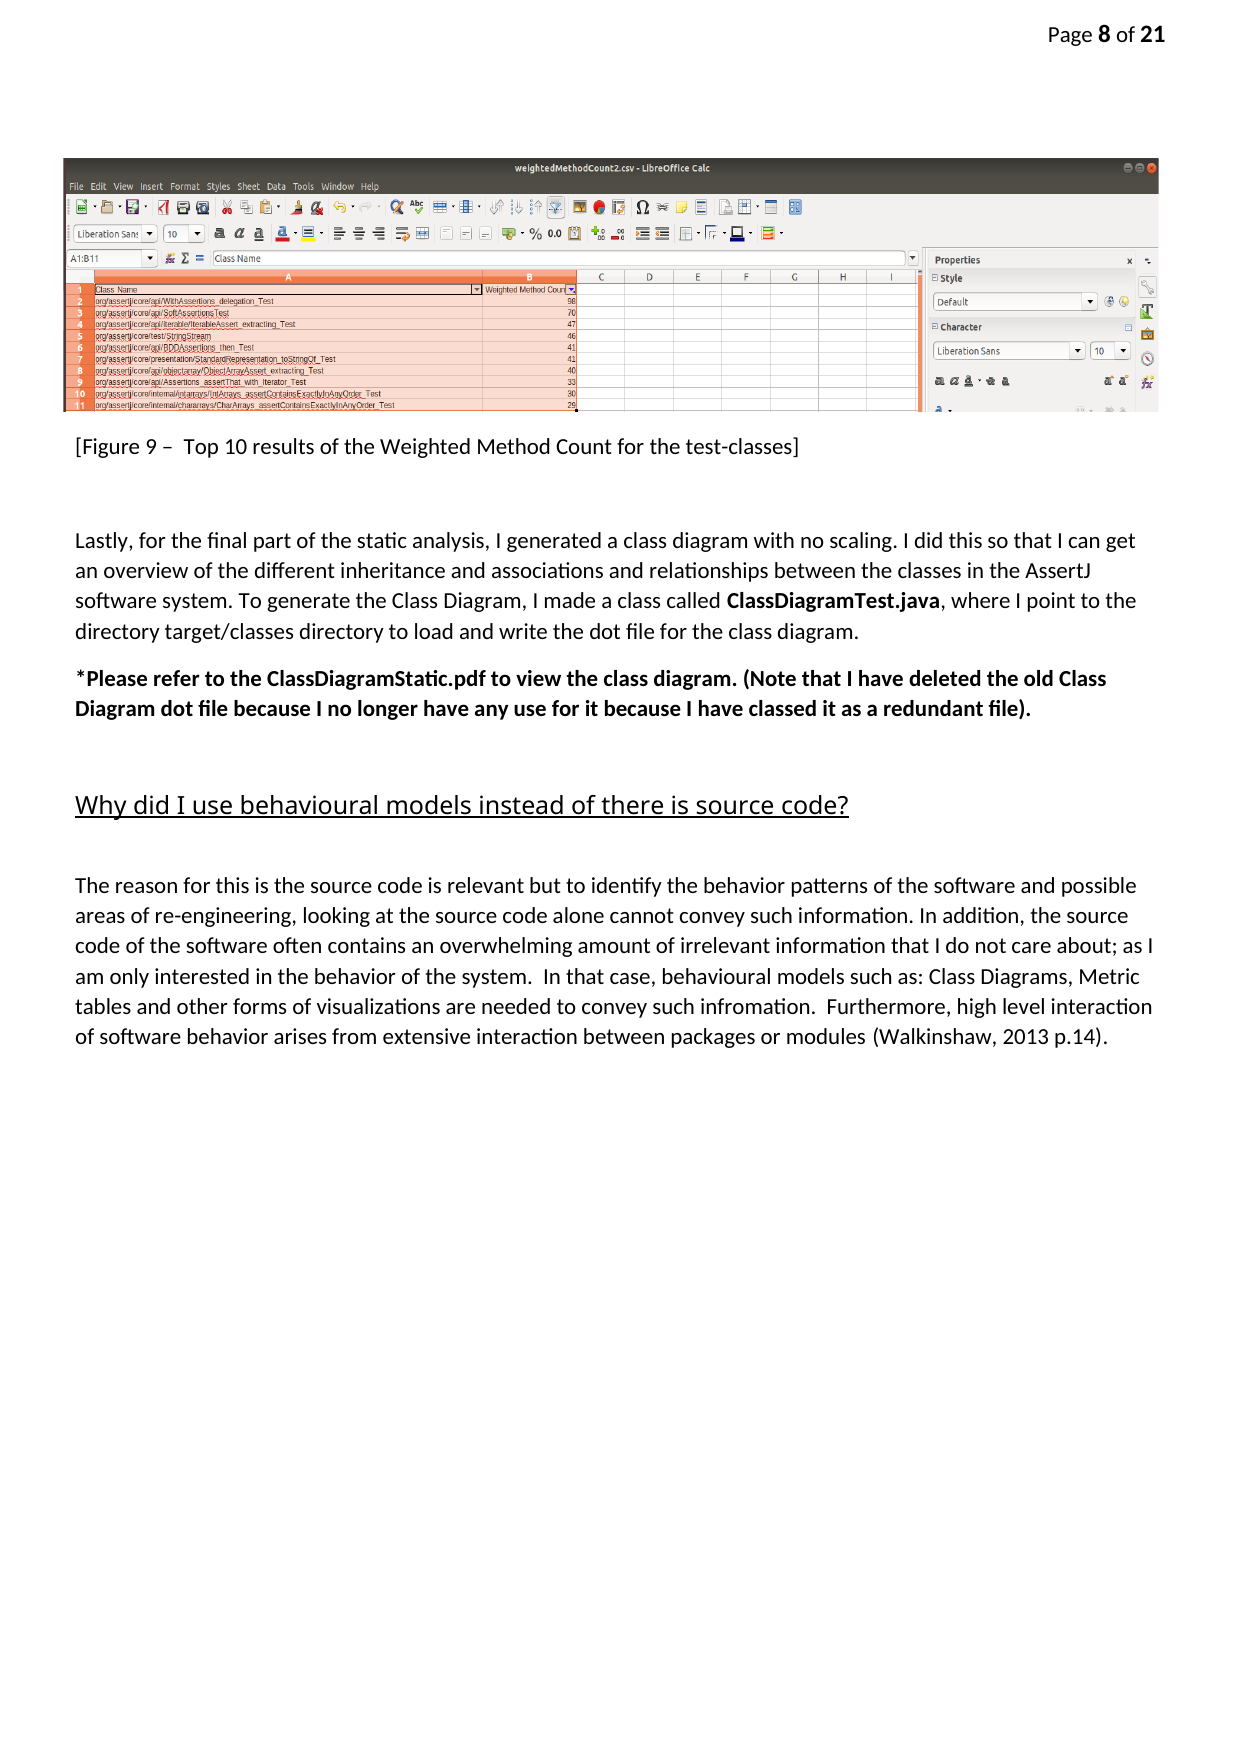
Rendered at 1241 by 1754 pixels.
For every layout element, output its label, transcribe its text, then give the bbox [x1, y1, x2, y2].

text The reason for this is the source code is relevant but to identify the behavior patterns of the software and possible areas of re-engineering, looking at the source code alone cannot convey such information. In addition, the source code of the software often contains an overwhelming amount of irrelevant information that I do not care about; as I am only interested in the behavior of the system. In that case, behavioural models such as: Class Diagrams, Metric tables and other forms of visualizations are needed to convey such infromation. Furthermore, high level interaction of software behavior arises from extensive interaction between packages or modules (Walkinshaw, 2013 p.14). [75, 871, 1165, 1050]
text *Please refer to the ClassDiagramStatic.pdf to view the class diagram. (Note that I have deleted the old Class Diagram dot file because I no longer have any use for it because I have classed it as a redundant file). [75, 664, 1165, 722]
picture [63, 158, 1159, 412]
text Lastly, for the final part of the static analysis, I generated a class diagram with no scaling. I did this so that I can get an overview of the different inheritance and associations and relationships between the classes in the AssertJ software system. To generate the Class Diagram, I made a class called ClassDiagramTest.java, where I point to the directory target/classes directory to load and write the dot file for the class diagram. [75, 526, 1165, 645]
subtitle Why did I use behavioural models instead of there is source code? [75, 788, 1165, 822]
